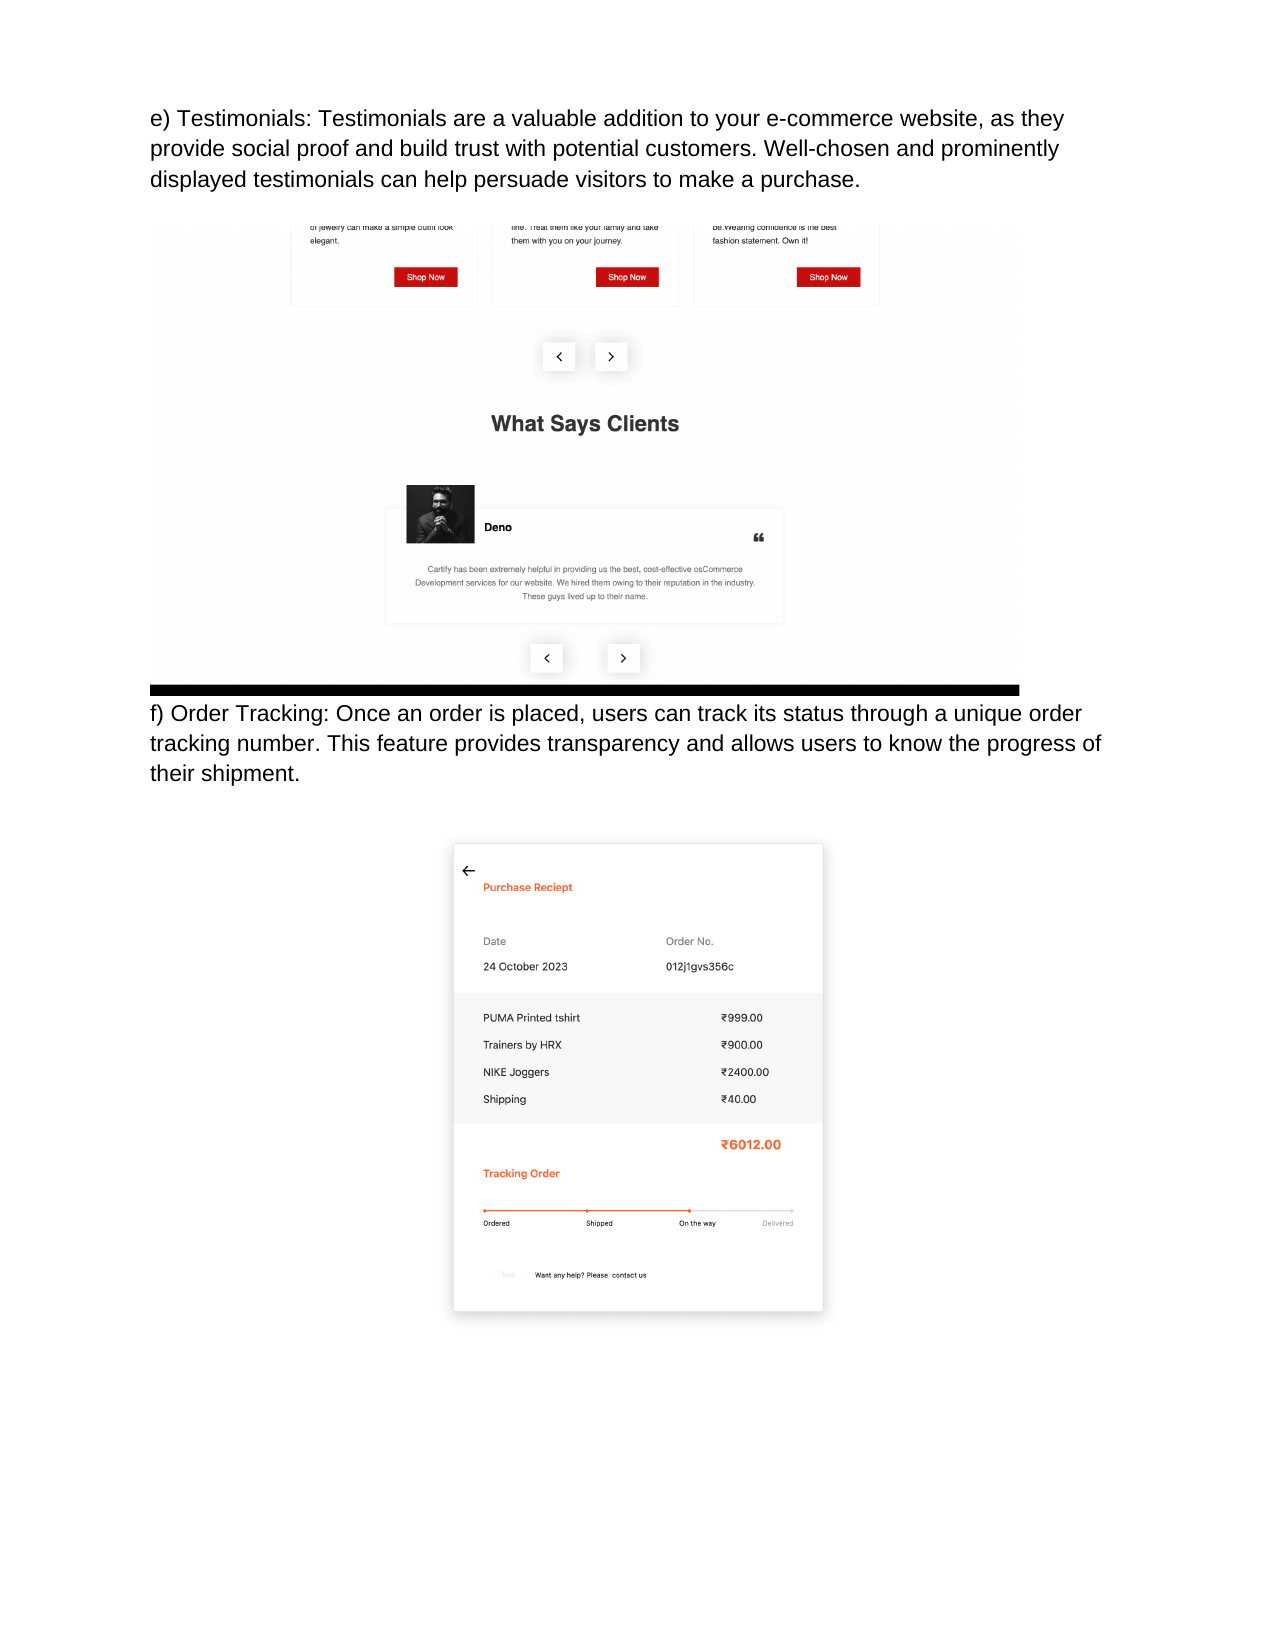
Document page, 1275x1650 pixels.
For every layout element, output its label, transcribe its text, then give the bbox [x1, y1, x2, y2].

picture [150, 820, 1125, 1354]
text e) Testimonials: Testimonials are a valuable addition to your e-commerce website, as they provide social proof and build trust with potential customers. Well-chosen and prominently displayed testimonials can help persuade visitors to make a purchase. [150, 105, 1125, 192]
text f) Order Tracking: Once an order is placed, users can track its status through a unique order tracking number. This feature provides transparency and allows users to know the progress of their shipment. [150, 699, 1125, 786]
picture [150, 226, 1020, 696]
